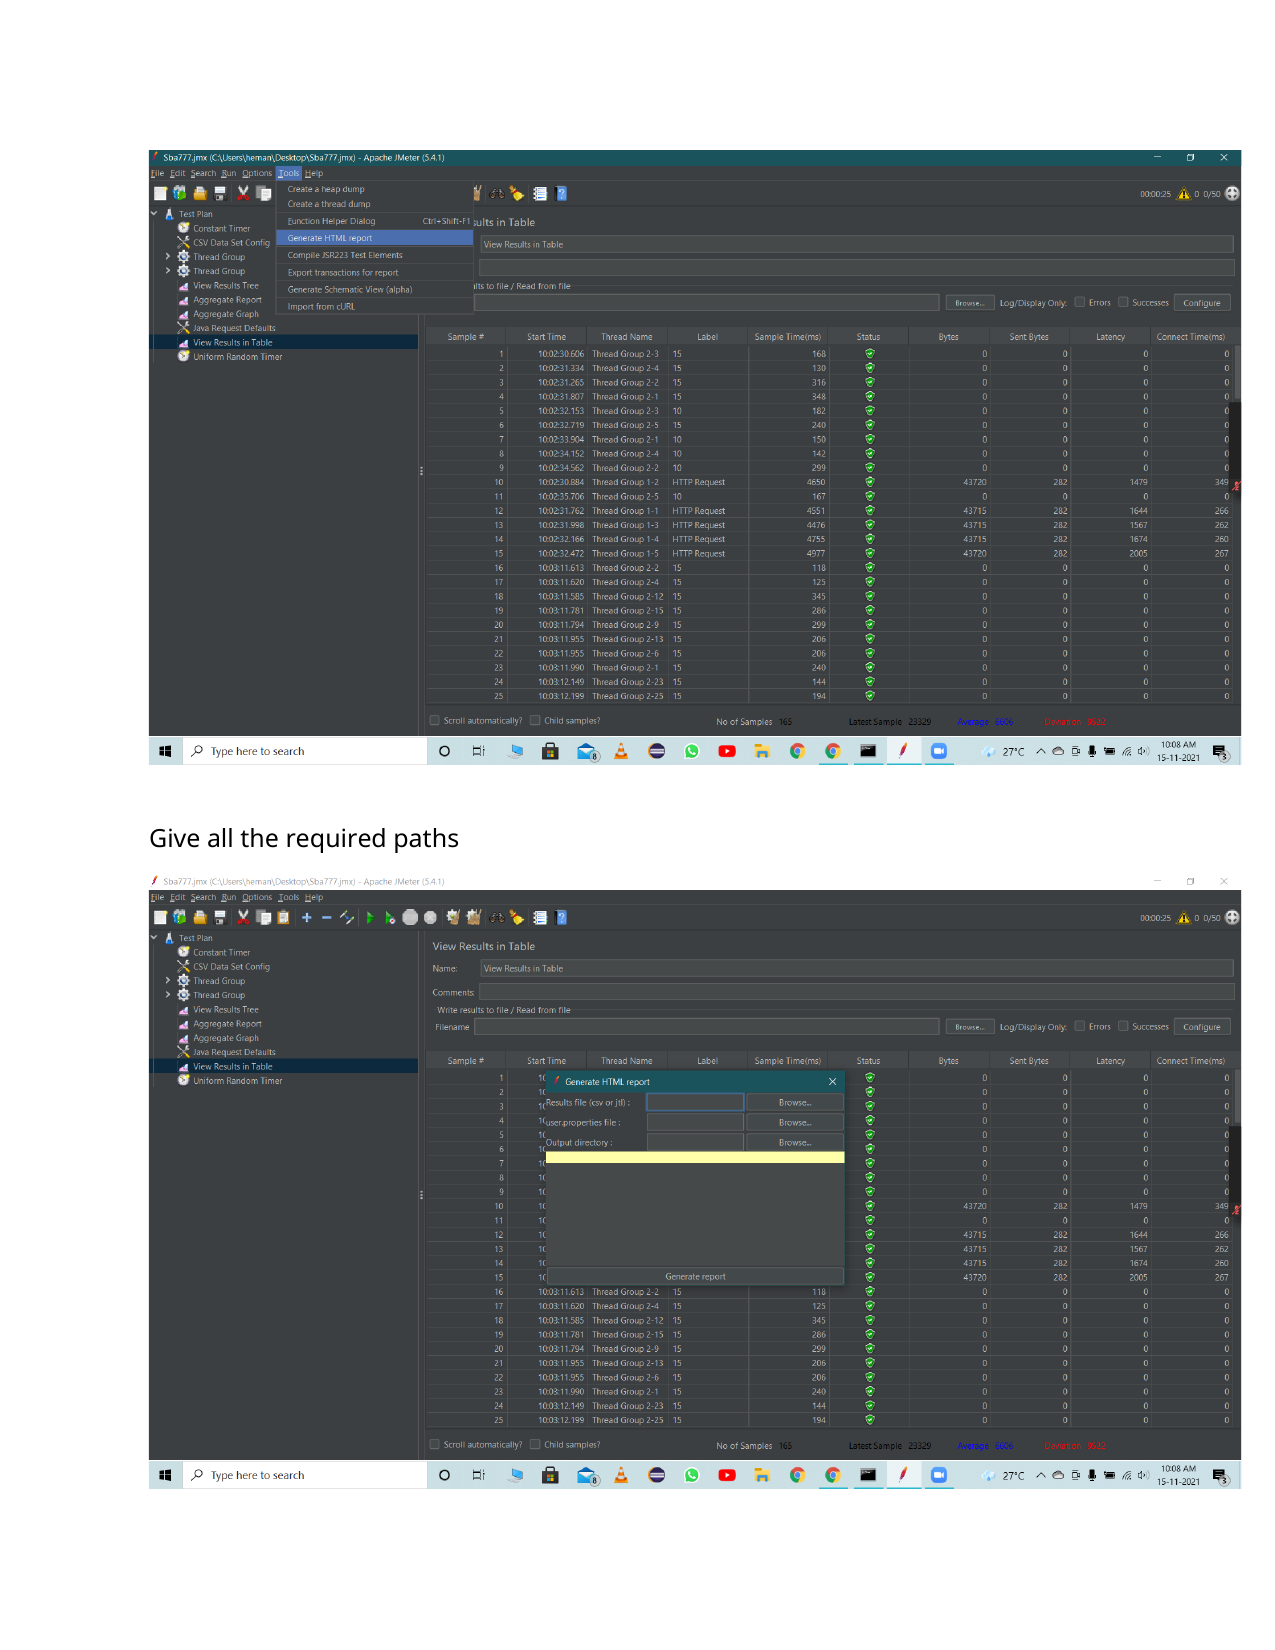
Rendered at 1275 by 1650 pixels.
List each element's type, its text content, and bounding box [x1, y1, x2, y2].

text Give all the required paths [74, 820, 1167, 854]
picture [148, 873, 1242, 1489]
picture [148, 150, 1242, 765]
